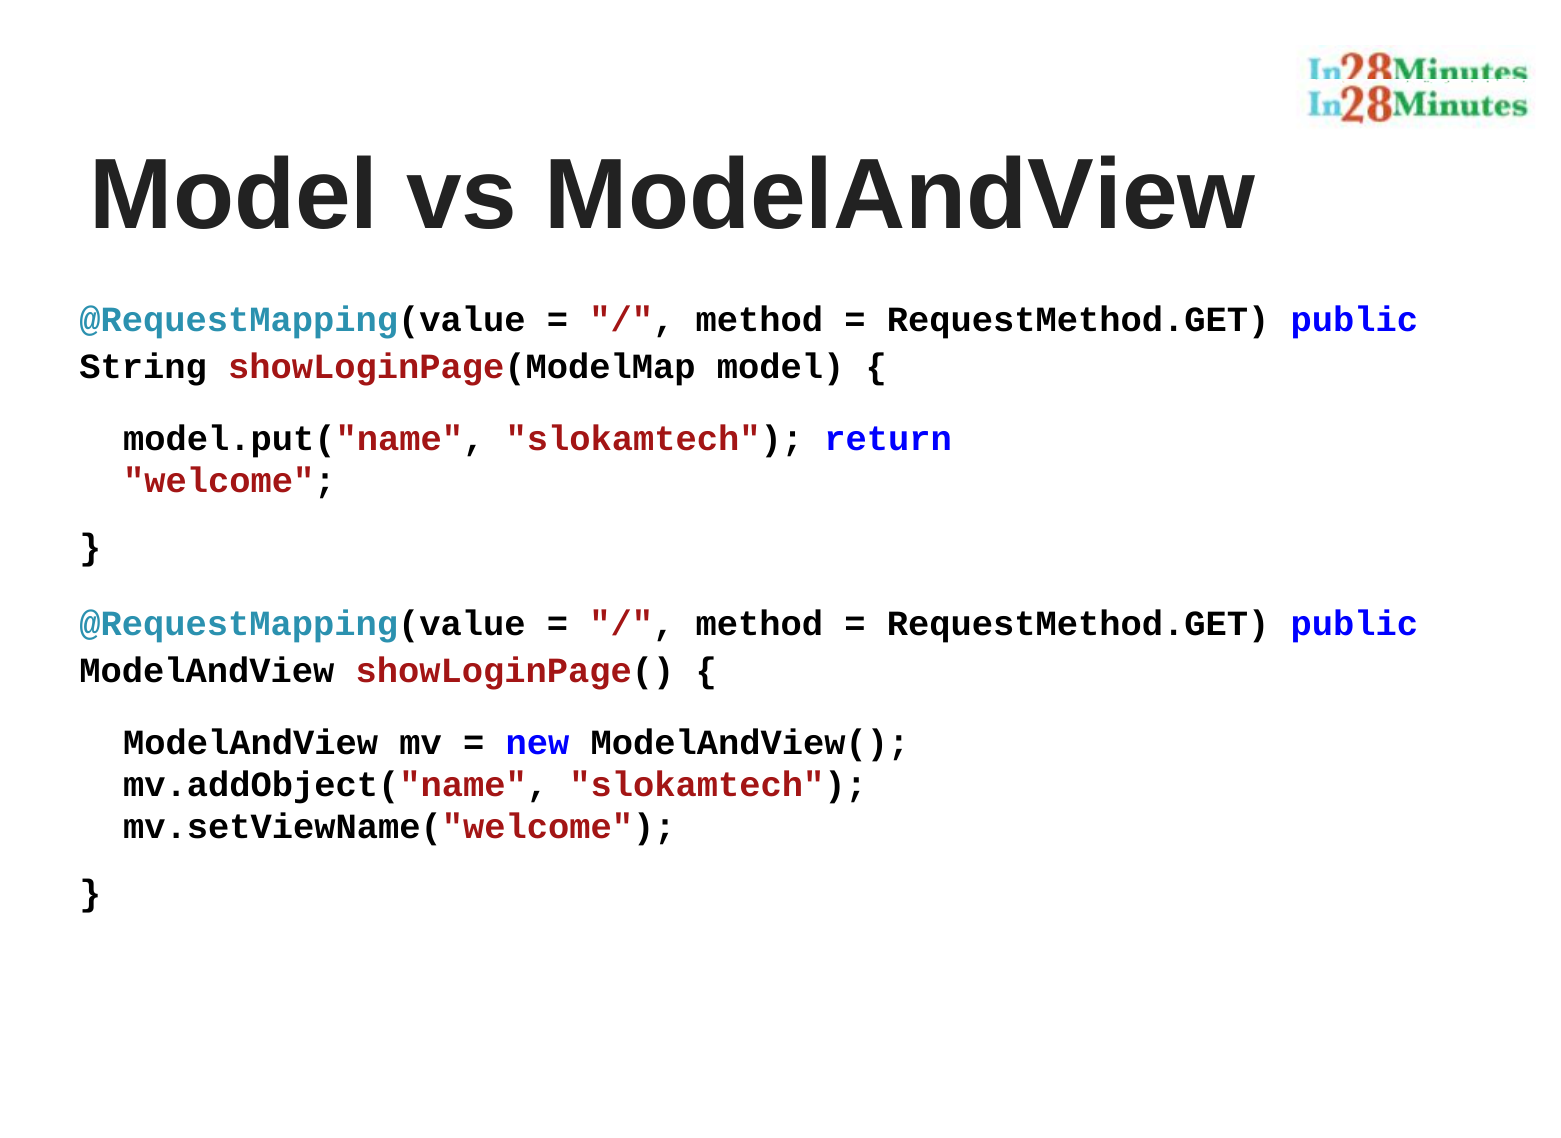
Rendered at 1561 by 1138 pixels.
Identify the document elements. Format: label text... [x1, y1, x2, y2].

text } [79, 875, 1489, 917]
text @RequestMapping(value = "/", method = RequestMethod.GET) public String showLoginPage(ModelMap model) { [79, 302, 1448, 389]
text Model vs ModelAndView [73, 134, 1489, 249]
text @RequestMapping(value = "/", method = RequestMethod.GET) public ModelAndView showLoginPage() { [79, 605, 1448, 693]
text ModelAndView mv = new ModelAndView(); mv.addObject("name", "slokamtech"); mv.setViewName("welcome"); [123, 725, 1081, 849]
text } [79, 529, 1489, 571]
text model.put("name", "slokamtech"); return "welcome"; [123, 421, 994, 503]
picture [1272, 45, 1536, 212]
